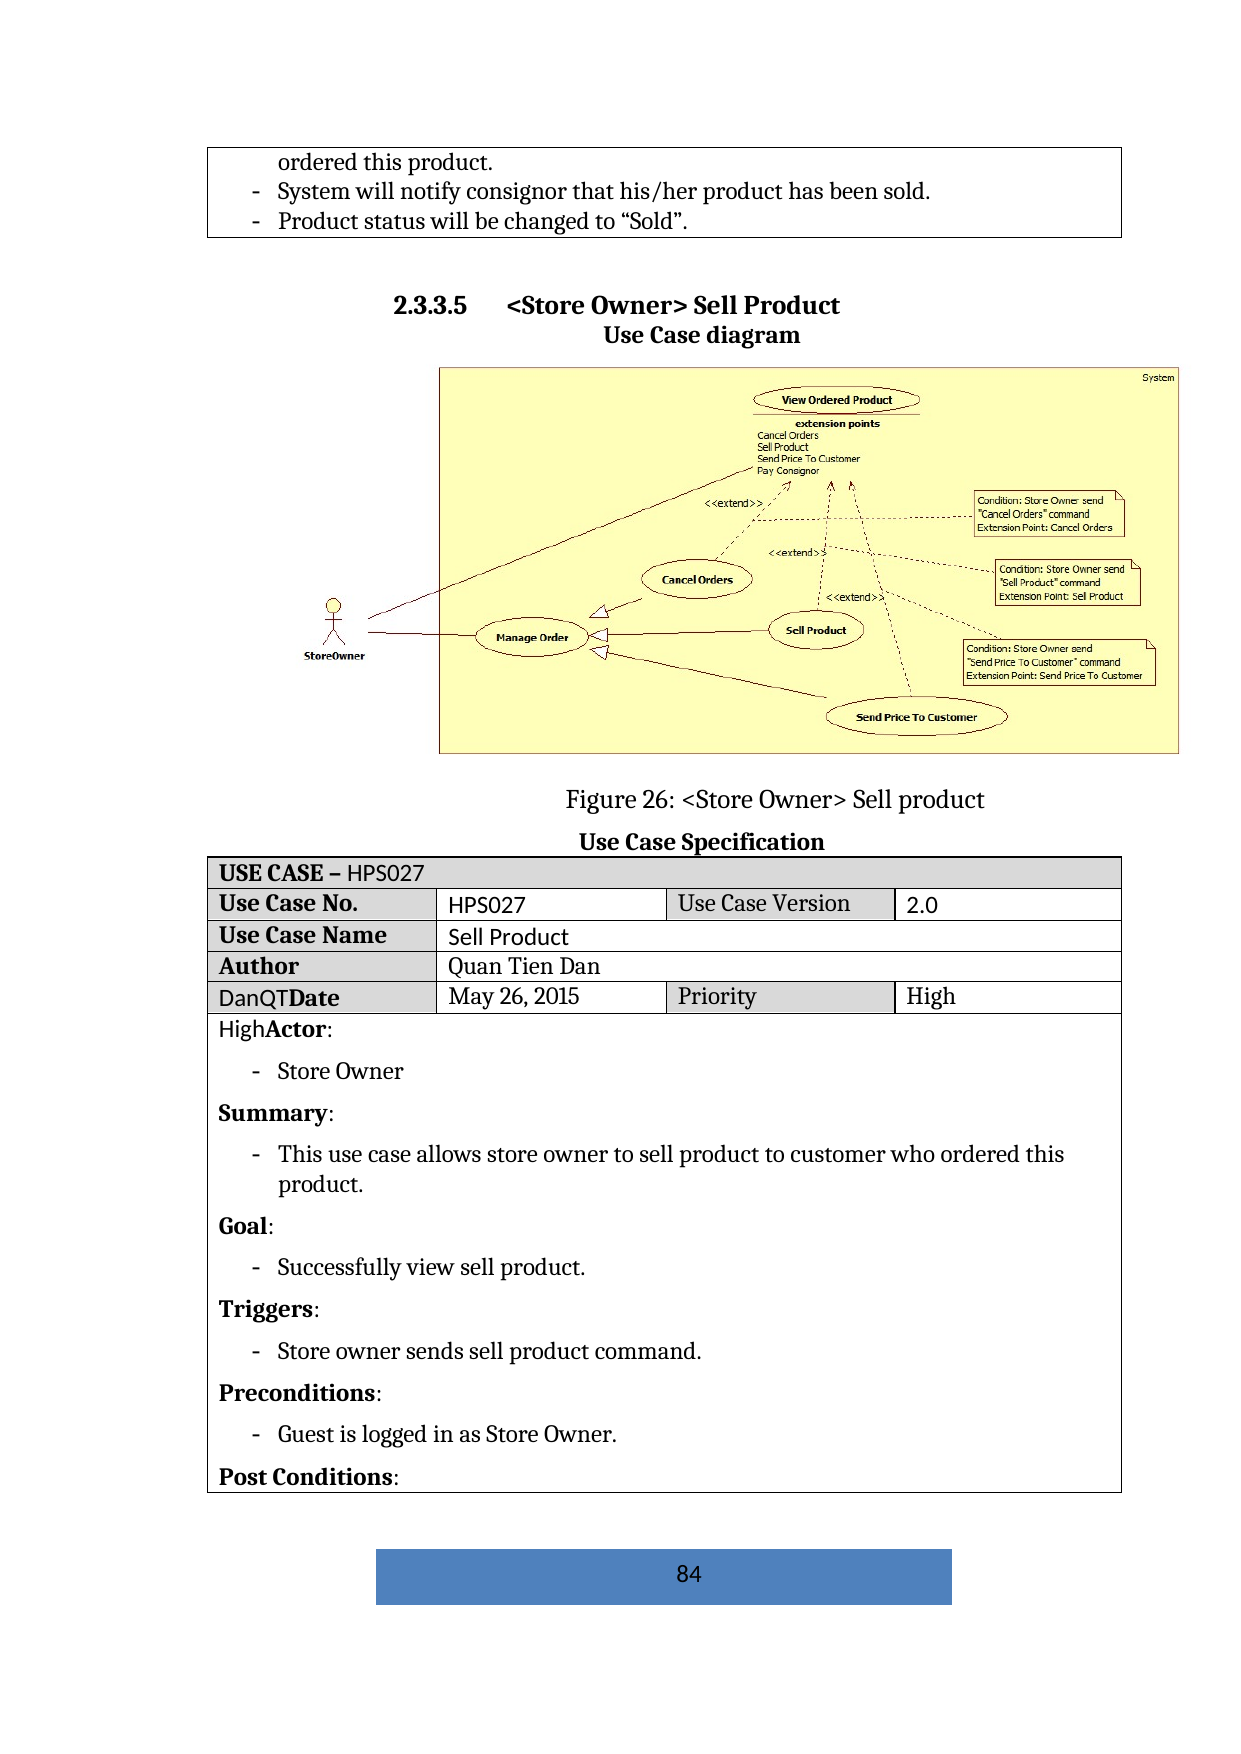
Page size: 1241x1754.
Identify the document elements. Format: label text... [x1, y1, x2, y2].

table_header USE CASE – [208, 858, 1121, 888]
table_cell [437, 921, 1121, 951]
list Use Case diagram [282, 321, 1122, 349]
list Use Case Specification [282, 828, 1122, 856]
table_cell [208, 148, 1121, 237]
picture [282, 349, 1197, 772]
table_cell Date [208, 982, 436, 1012]
table_cell Use Case Version [667, 889, 894, 919]
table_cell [208, 1014, 1121, 1492]
table_cell Use Case No. [208, 889, 436, 919]
table_cell Author [208, 952, 436, 981]
table_cell Priority [667, 982, 894, 1012]
table_cell Use Case Name [208, 921, 436, 951]
subtitle <Store Owner> Sell Product [393, 290, 1122, 321]
